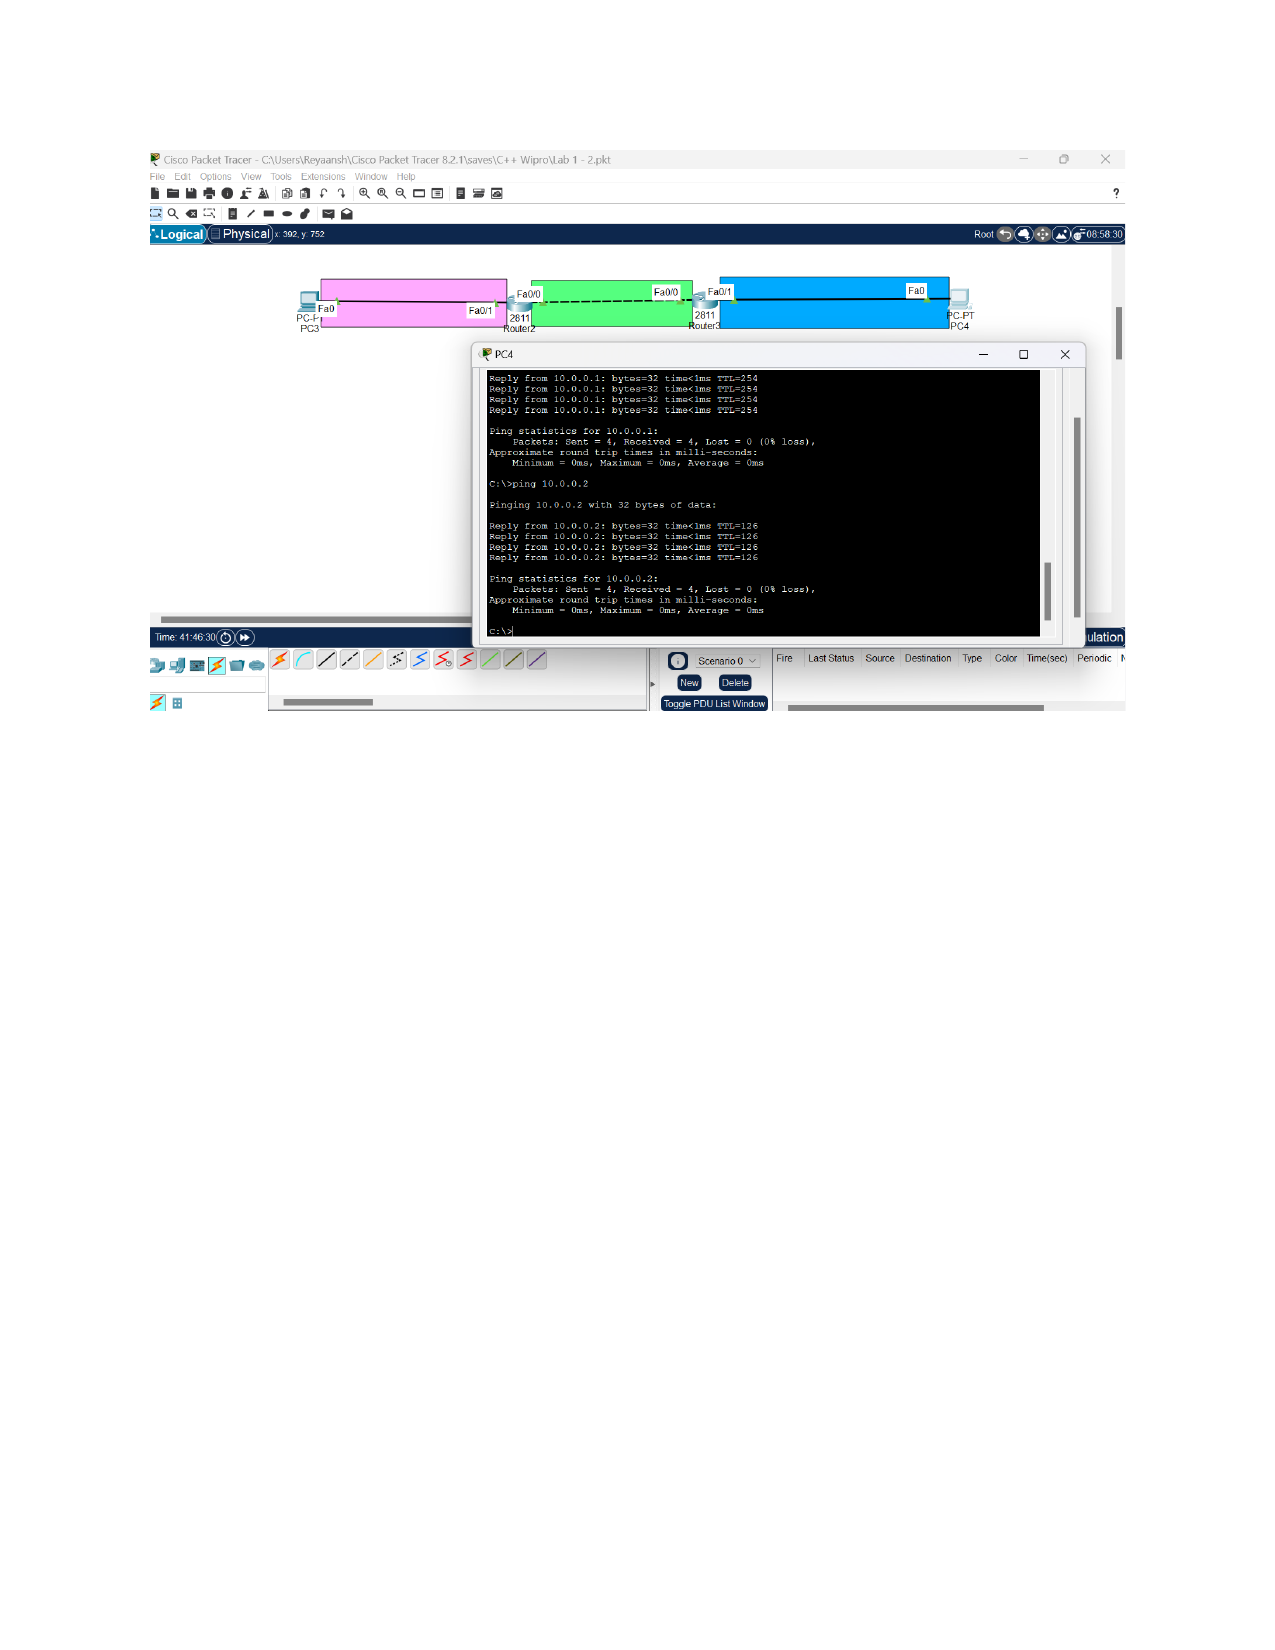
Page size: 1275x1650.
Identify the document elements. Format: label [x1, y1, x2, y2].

picture [150, 150, 1125, 711]
picture [181, 233, 188, 239]
